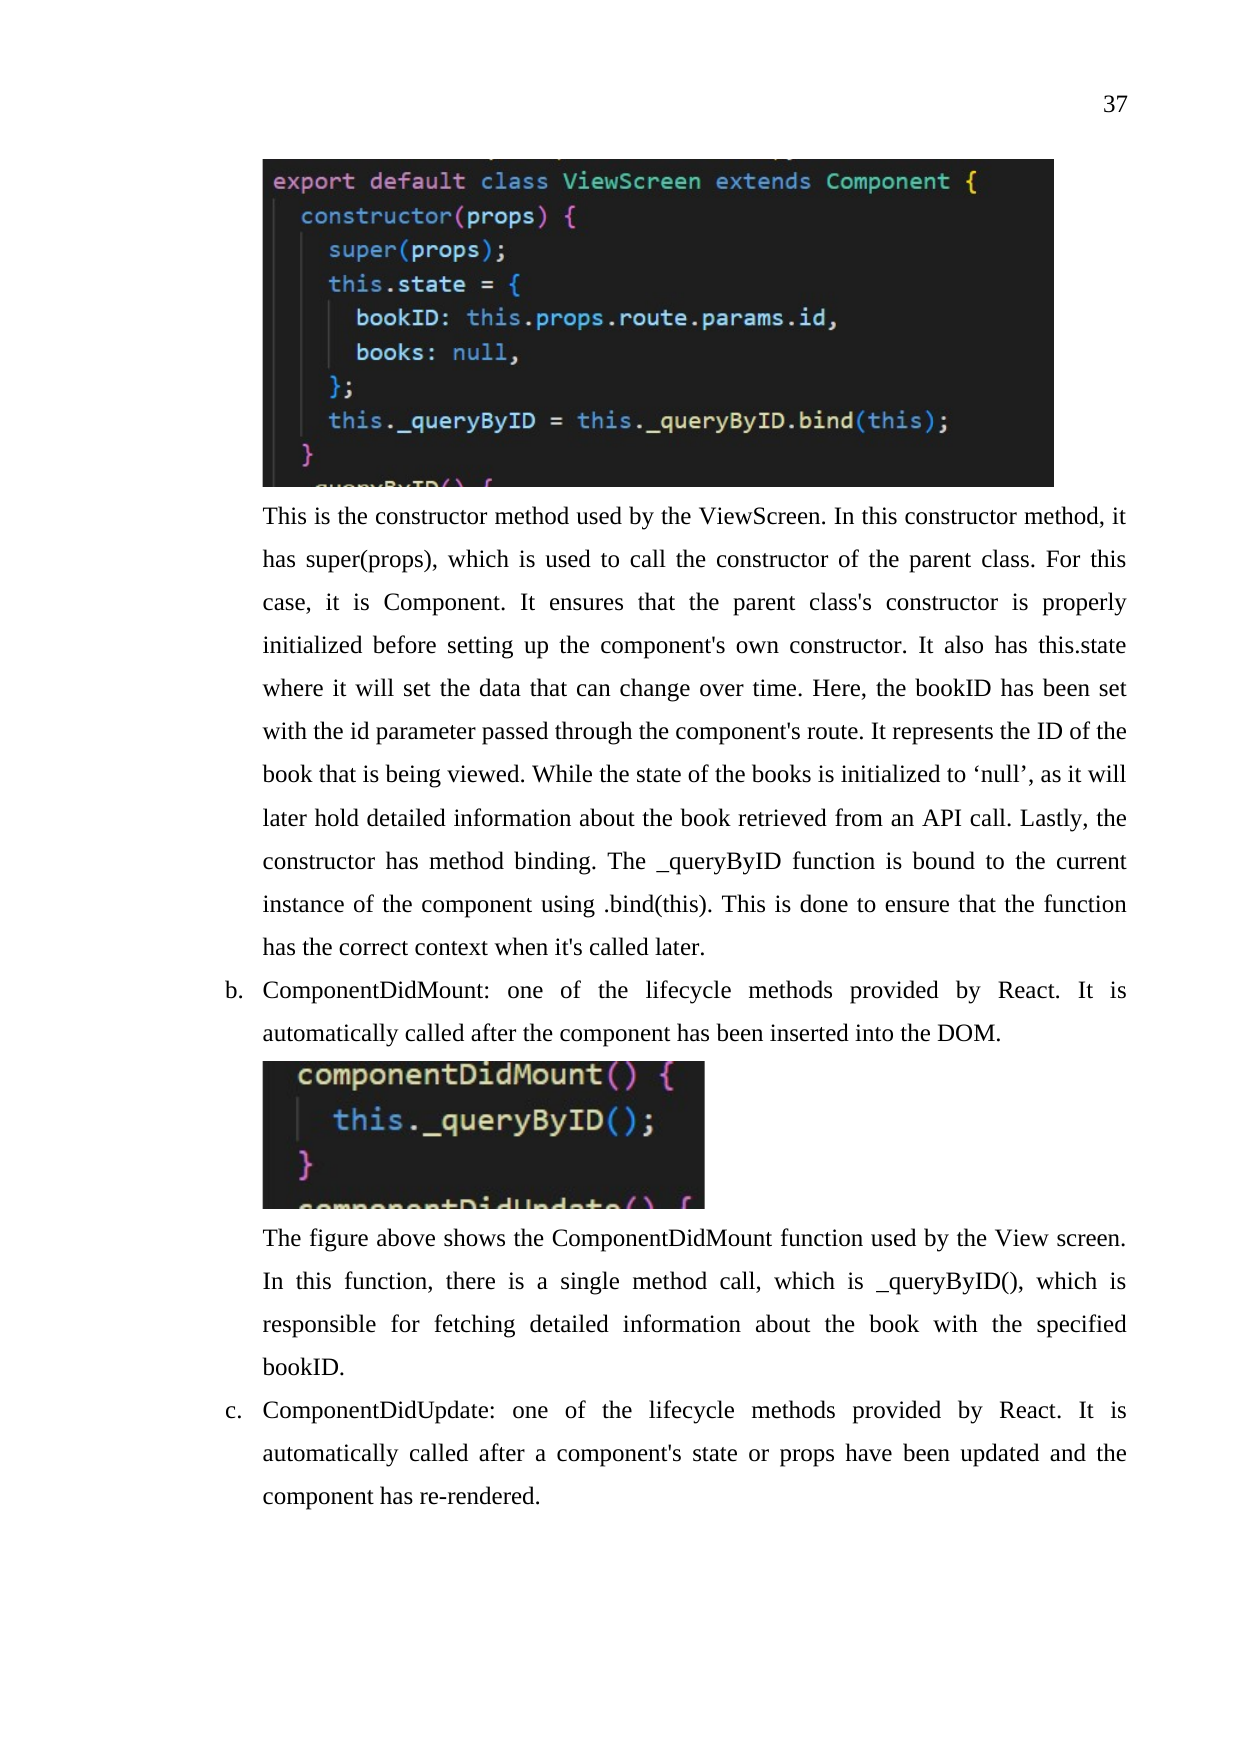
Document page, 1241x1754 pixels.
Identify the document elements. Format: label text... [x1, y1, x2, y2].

text This is the constructor method used by the ViewScreen. In this constructor method, it has super(props), which is used to call the constructor of the parent class. For this case, it is Component. It ensures that the parent class's constructor is properly initialized before setting up the component's own constructor. It also has this.state where it will set the data that can change over time. Here, the bookID has been set with the id parameter passed through the component's route. It represents the ID of the book that is being viewed. While the state of the books is initialized to ‘null’, as it will later hold detailed information about the book retrieved from an API call. Lastly, the constructor has method binding. The _queryByID function is bound to the current instance of the component using .bind(this). This is done to ensure that the function has the correct context when it's called later. [262, 501, 1128, 961]
picture [262, 1061, 705, 1209]
list ComponentDidMount: one of the lifecycle methods provided by React. It is automatically called after the component has been inserted into the DOM. [225, 975, 1128, 1047]
picture [262, 159, 1054, 487]
text The figure above shows the ComponentDidMount function used by the View screen. In this function, there is a single method call, which is _queryByID(), which is responsible for fetching detailed information about the book with the specified bookID. [262, 1223, 1128, 1381]
list ComponentDidUpdate: one of the lifecycle methods provided by React. It is automatically called after a component's state or props have been updated and the component has re-rendered. [225, 1395, 1128, 1510]
